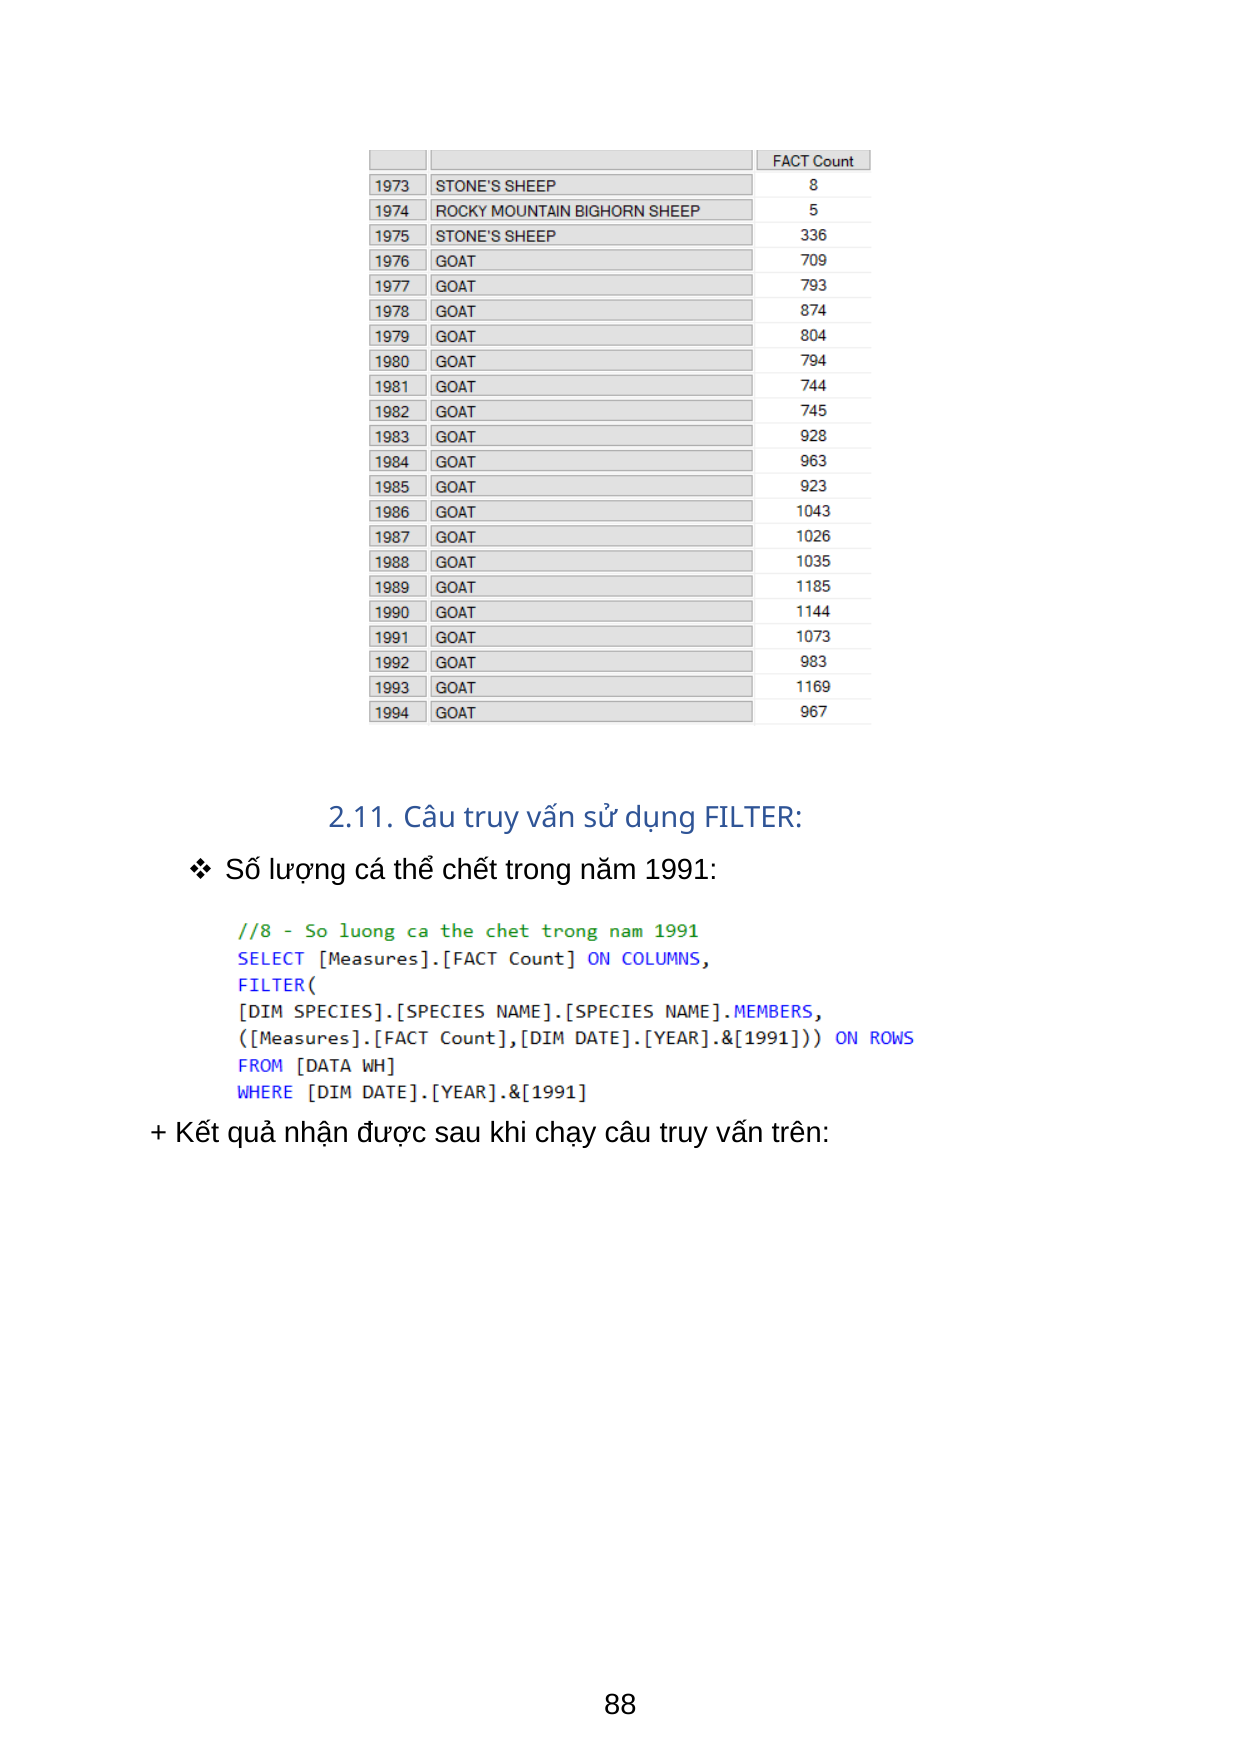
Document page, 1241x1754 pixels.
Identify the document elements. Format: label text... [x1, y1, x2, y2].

picture [225, 917, 992, 1116]
picture [368, 150, 872, 726]
text + Kết quả nhận được sau khi chạy câu truy vấn trên: [150, 1115, 1090, 1149]
subtitle Câu truy vấn sử dụng FILTER: [328, 796, 1090, 836]
list Số lượng cá thể chết trong năm 1991: [187, 852, 1090, 885]
